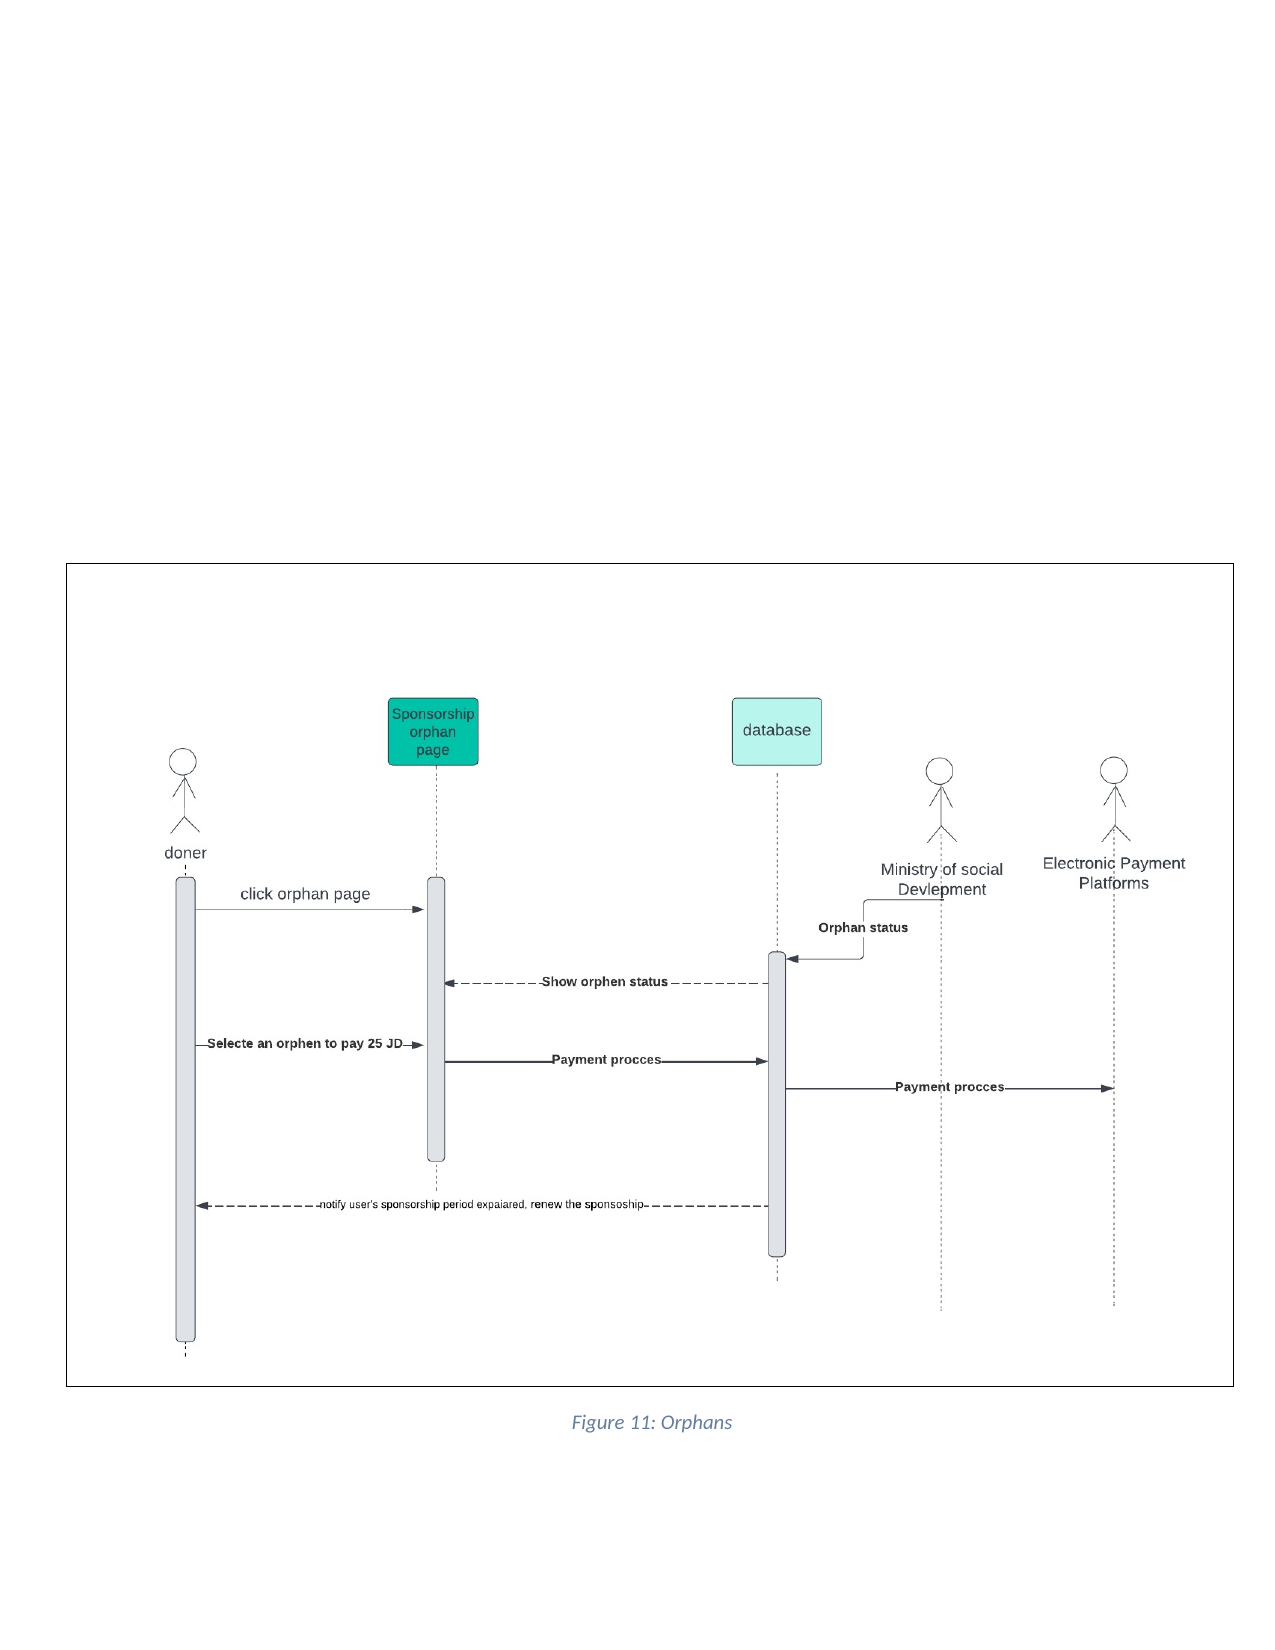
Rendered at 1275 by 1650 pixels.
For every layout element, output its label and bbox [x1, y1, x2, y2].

picture [67, 564, 1233, 1386]
